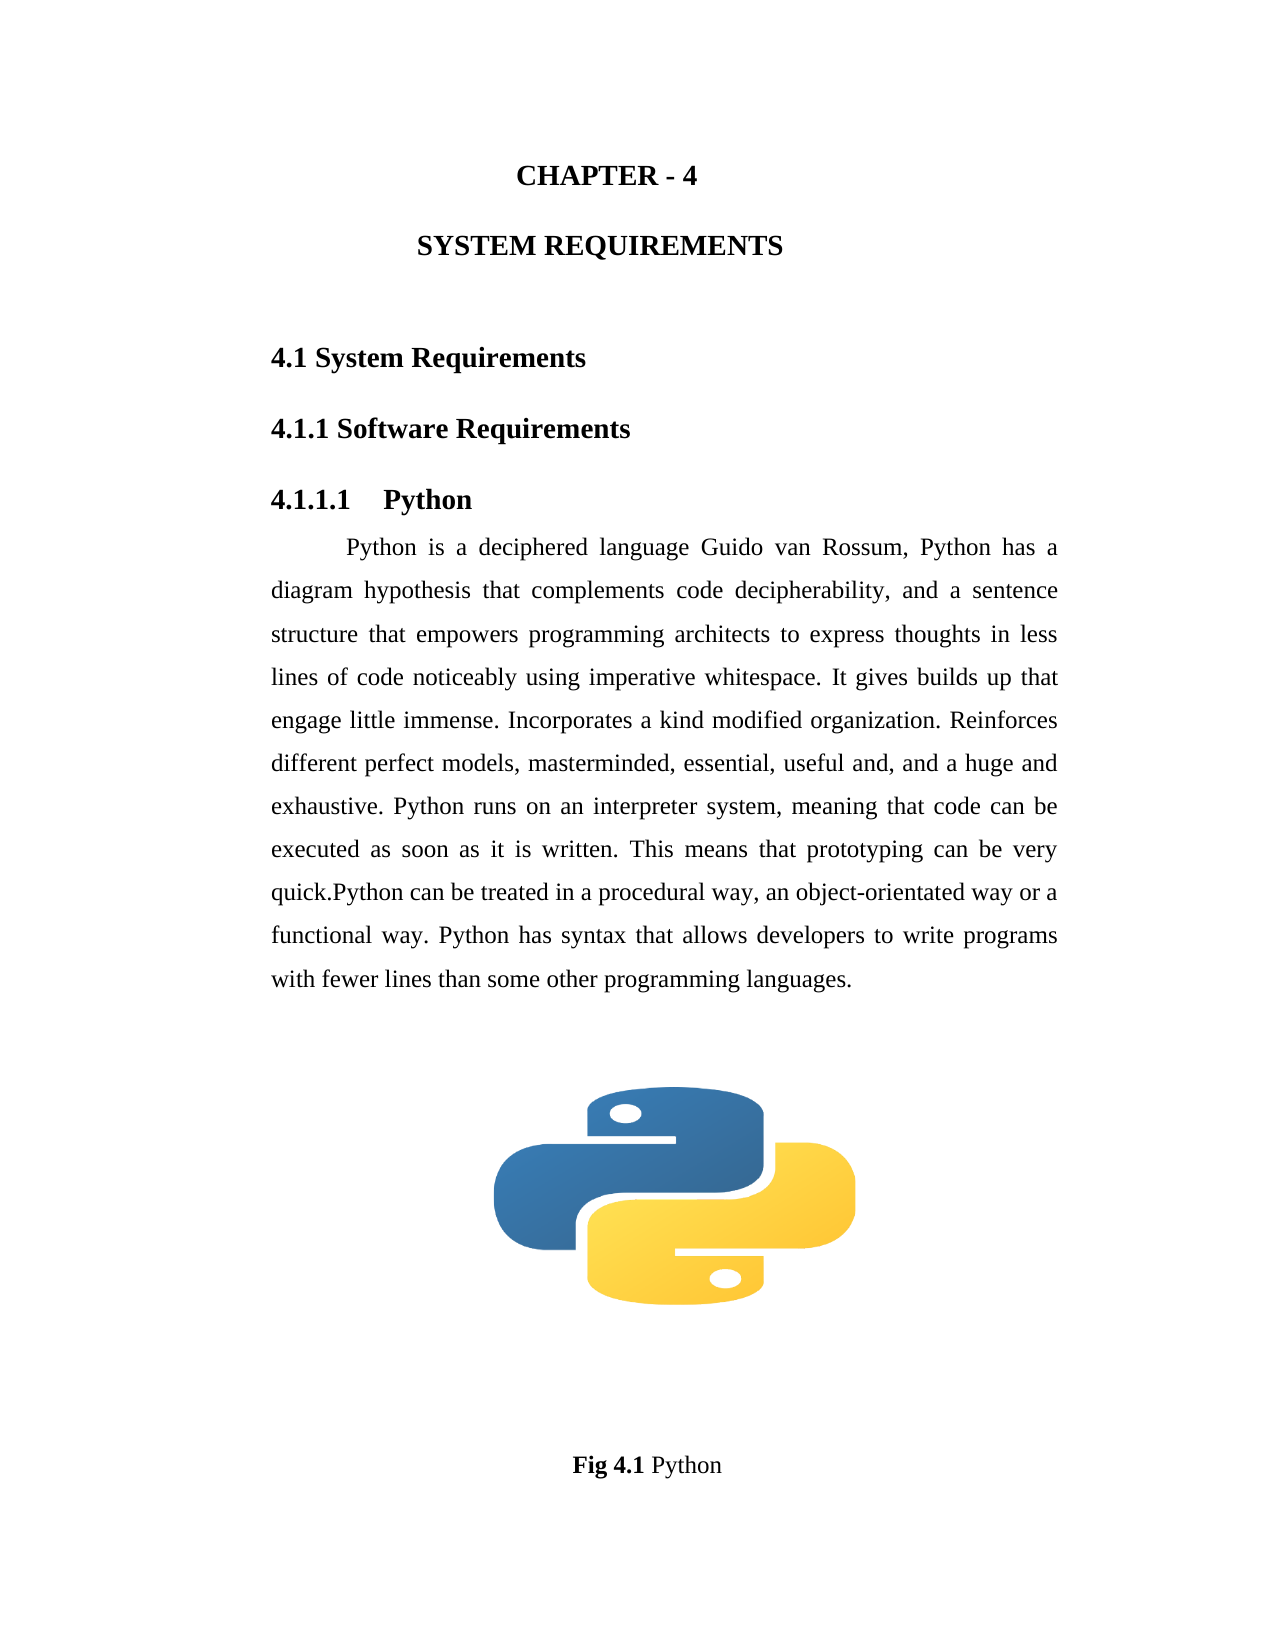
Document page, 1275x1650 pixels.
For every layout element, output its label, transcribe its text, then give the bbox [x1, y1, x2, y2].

subtitle CHAPTER - 4 [487, 158, 704, 191]
list Python [271, 482, 1125, 516]
subtitle SYSTEM REQUIREMENTS [271, 228, 1125, 262]
text Python is a deciphered language Guido van Rossum, Python has a diagram hypothesis that complements code decipherability, and a sentence structure that empowers programming architects to express thoughts in less lines of code noticeably using imperative whitespace. It gives builds up that engage little immense. Incorporates a kind modified organization. Reinforces different perfect models, masterminded, essential, useful and, and a huge and exhaustive. Python runs on an interpreter system, meaning that code can be executed as soon as it is written. This means that prototyping can be very quick.Python can be treated in a procedural way, an object-orientated way or a functional way. Python has syntax that allows developers to write programs with fewer lines than some other programming languages. [271, 532, 1059, 992]
subtitle Software Requirements [271, 411, 1125, 445]
text Fig 4.1 Python [497, 1451, 1125, 1479]
picture [493, 1087, 856, 1305]
subtitle System Requirements [271, 340, 1125, 374]
